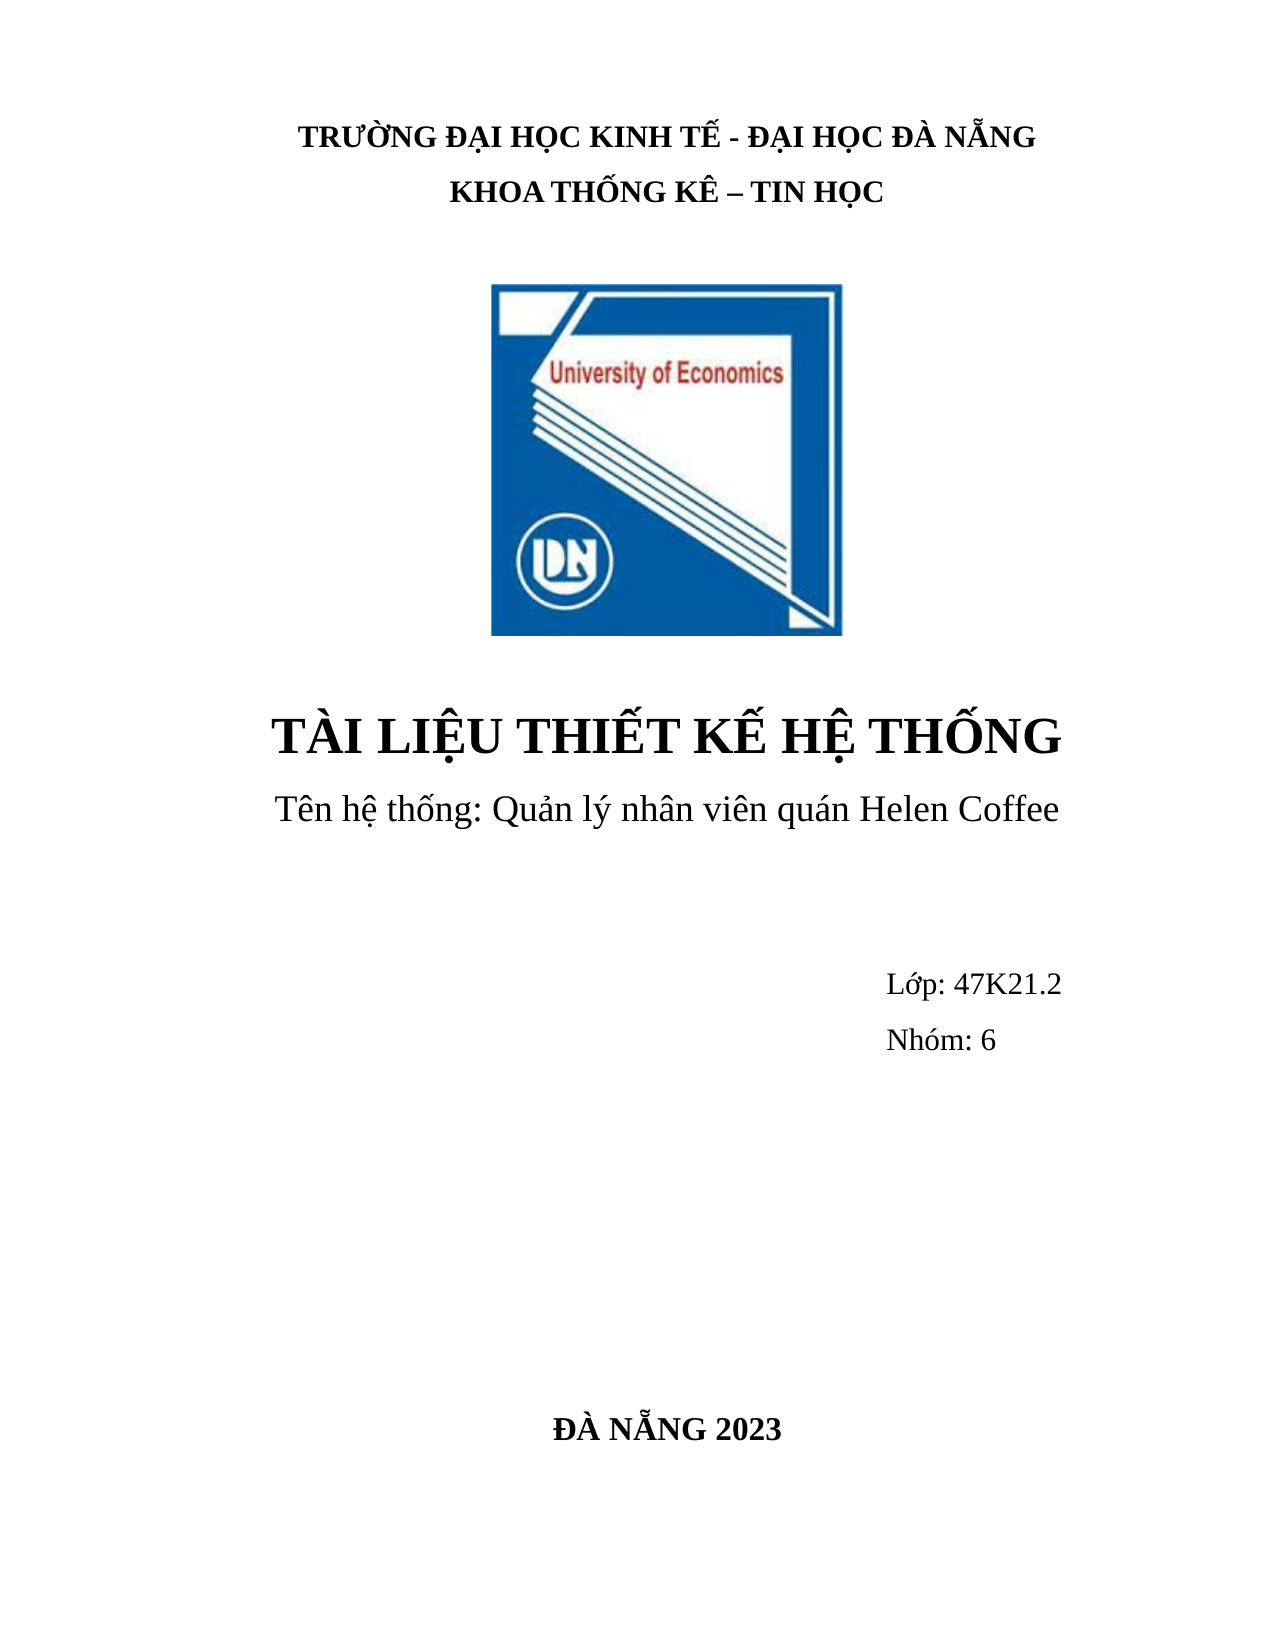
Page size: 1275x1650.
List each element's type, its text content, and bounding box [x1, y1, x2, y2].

text ĐÀ NẴNG 2023 [177, 1409, 1157, 1447]
text TÀI LIỆU THIẾT KẾ HỆ THỐNG [177, 705, 1157, 765]
text Tên hệ thống: Quản lý nhân viên quán Helen Coffee [177, 786, 1157, 829]
text KHOA THỐNG KÊ – TIN HỌC [177, 173, 1157, 209]
text Lớp: 47K21.2 [886, 966, 1157, 1002]
text TRƯỜNG ĐẠI HỌC KINH TẾ - ĐẠI HỌC ĐÀ NẴNG [177, 118, 1157, 154]
text Nhóm: 6 [886, 1021, 1157, 1057]
picture [491, 284, 843, 636]
